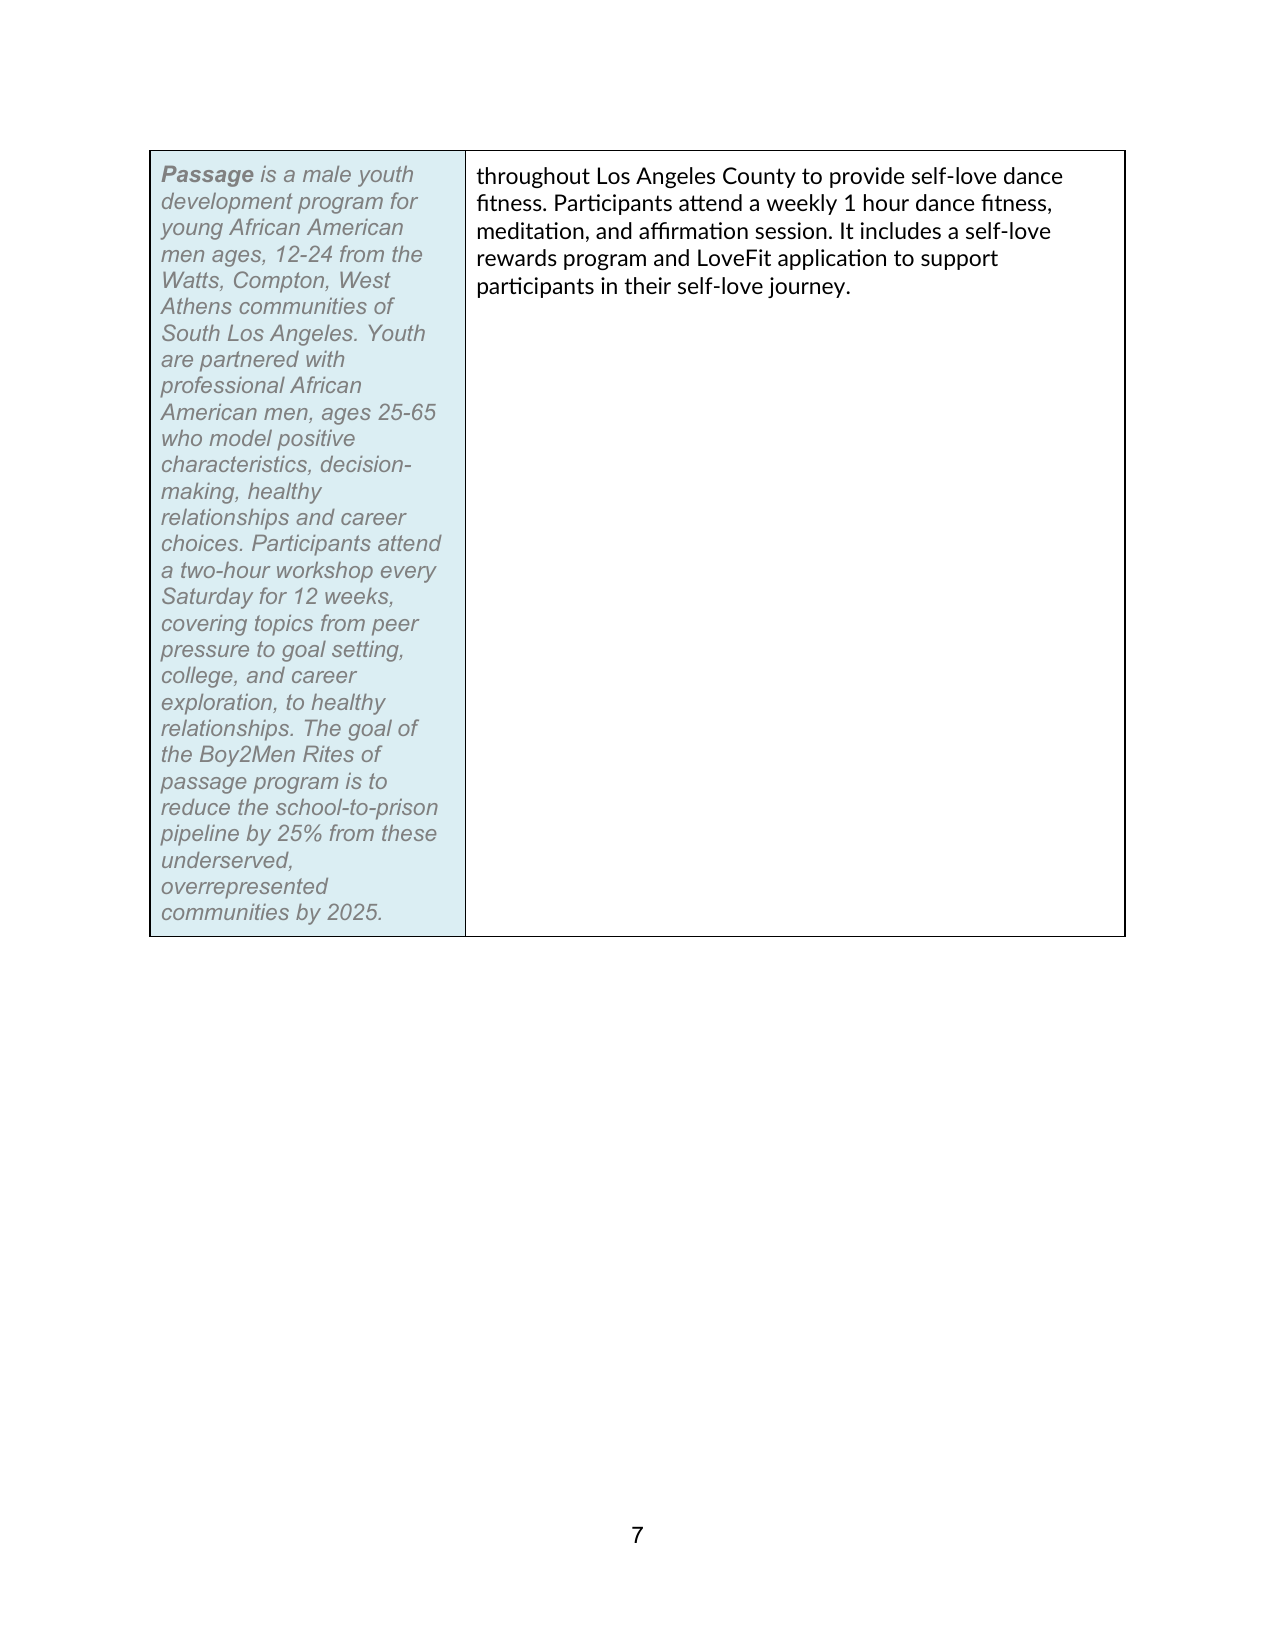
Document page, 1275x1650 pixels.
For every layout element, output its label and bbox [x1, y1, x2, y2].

table_cell [466, 151, 1124, 936]
table_cell [151, 151, 465, 936]
